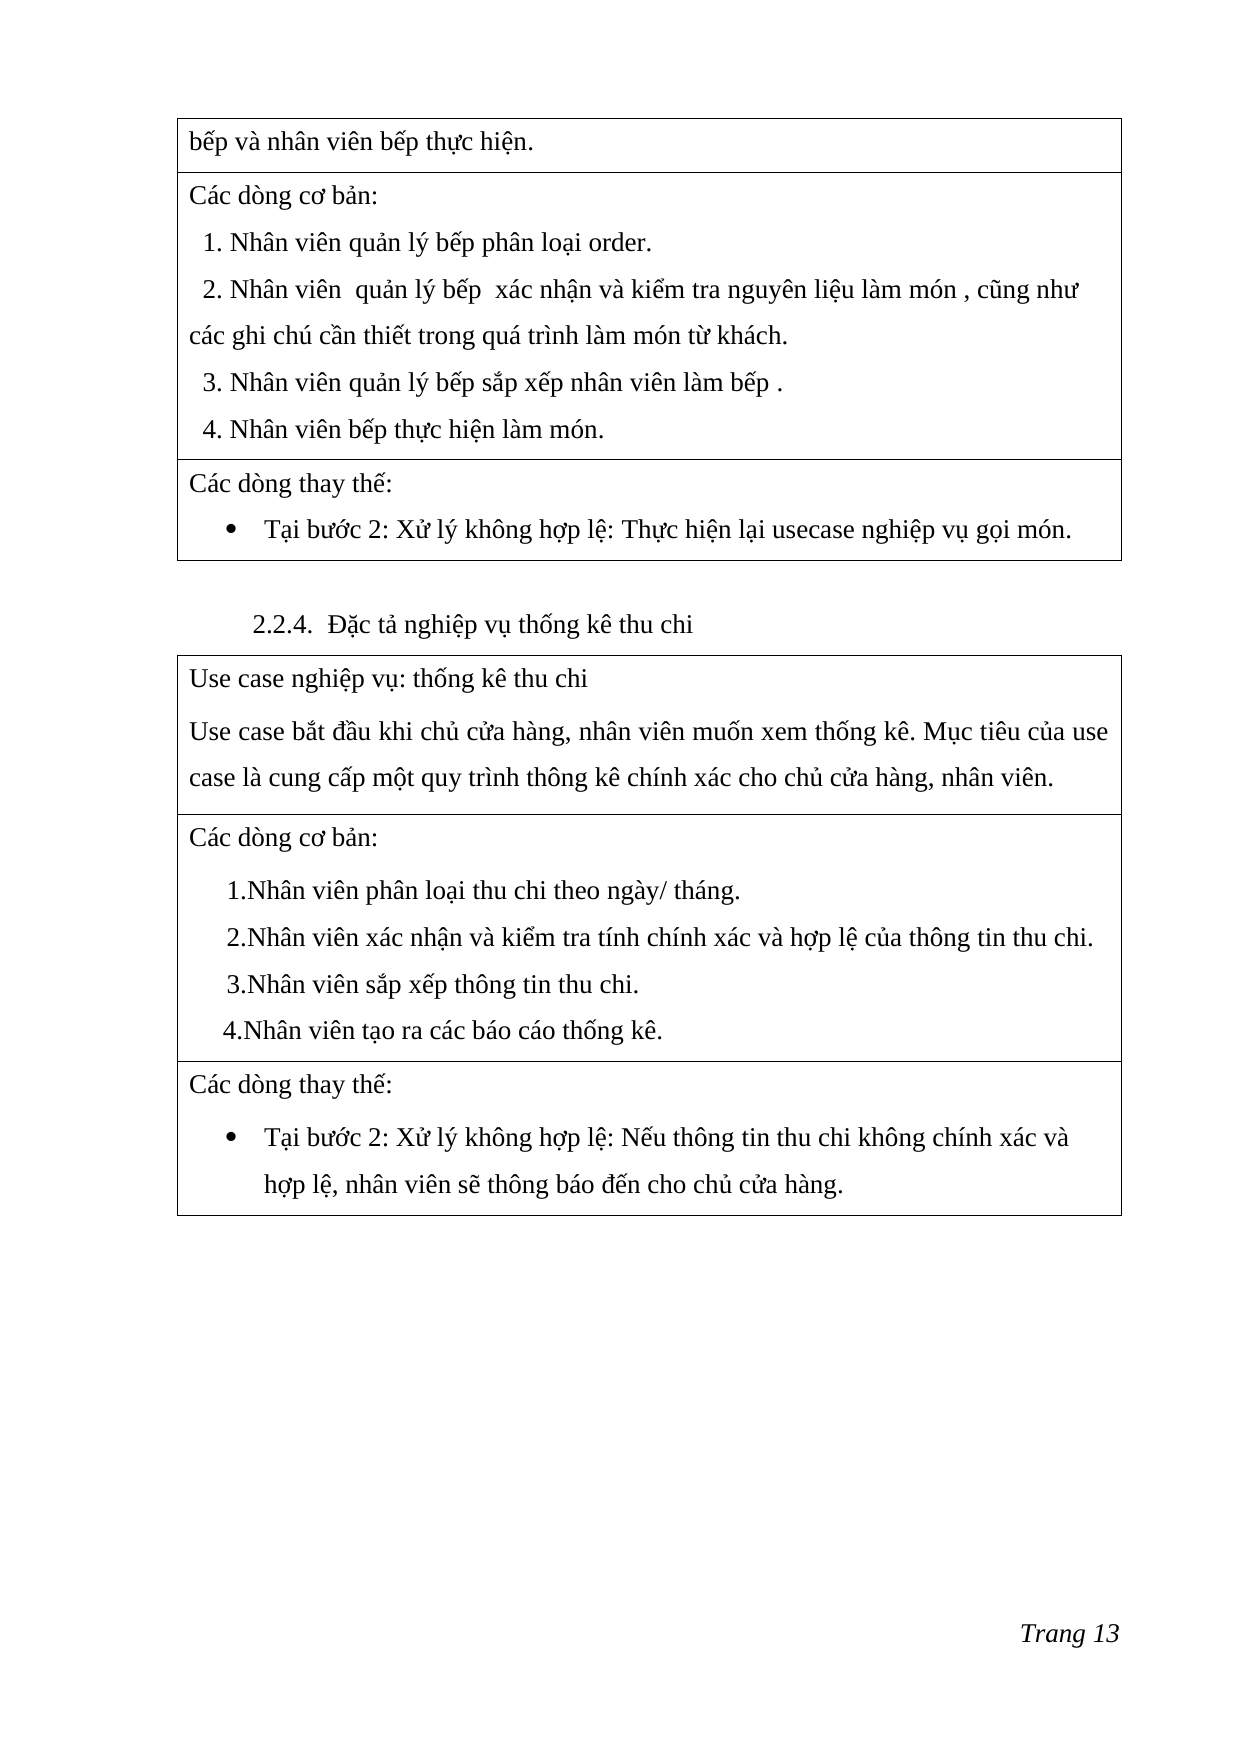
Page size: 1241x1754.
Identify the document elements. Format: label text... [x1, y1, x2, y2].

table_cell Các dòng thay thế: Tại bước 2: Xử lý không hợp lệ: Nếu thông tin thu chi không chính xác và hợp lệ, nhân viên sẽ thông báo đến cho chủ cửa hàng. [178, 1062, 1121, 1215]
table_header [178, 119, 1121, 172]
table_header Use case nghiệp vụ: thống kê thu chi Use case bắt đầu khi chủ cửa hàng, nhân viên muốn xem thống kê. Mục tiêu của use case là cung cấp một quy trình thông kê chính xác cho chủ cửa hàng, nhân viên. [178, 656, 1121, 814]
list Đặc tả nghiệp vụ thống kê thu chi [252, 608, 1122, 639]
table_cell Các dòng cơ bản: 1. Nhân viên quản lý bếp phân loại order. 2. Nhân viên quản lý bếp xác nhận và kiểm tra nguyên liệu làm món , cũng như các ghi chú cần thiết trong quá trình làm món từ khách. 3. Nhân viên quản lý bếp sắp xếp nhân viên làm bếp . 4. Nhân viên bếp thực hiện làm món. [178, 173, 1121, 459]
table_cell Các dòng thay thế: Tại bước 2: Xử lý không hợp lệ: Thực hiện lại usecase nghiệp vụ gọi món. [178, 460, 1121, 560]
table_cell Các dòng cơ bản: 1.Nhân viên phân loại thu chi theo ngày/ tháng. 2.Nhân viên xác nhận và kiểm tra tính chính xác và hợp lệ của thông tin thu chi. 3.Nhân viên sắp xếp thông tin thu chi. 4.Nhân viên tạo ra các báo cáo thống kê. [178, 815, 1121, 1061]
